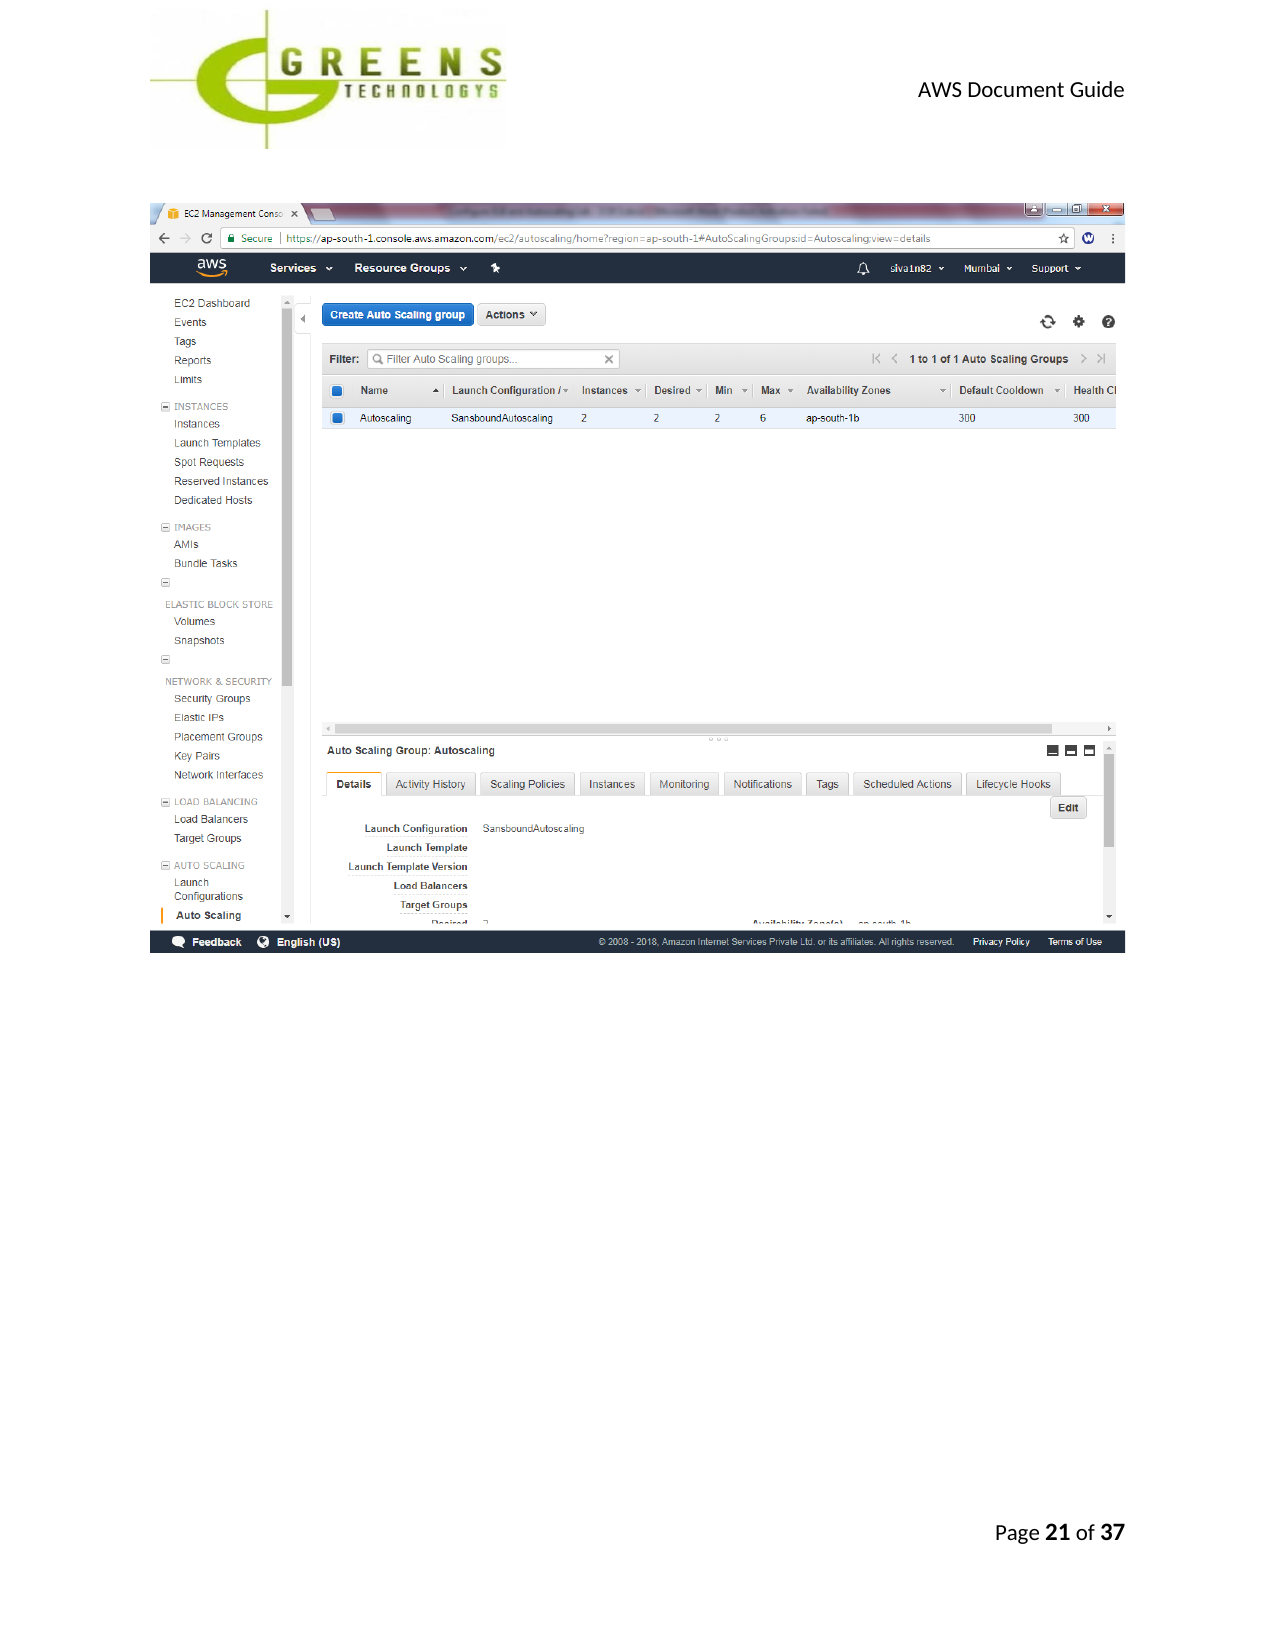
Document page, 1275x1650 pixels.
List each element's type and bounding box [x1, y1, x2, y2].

picture [150, 203, 1125, 953]
picture [150, 0, 507, 149]
